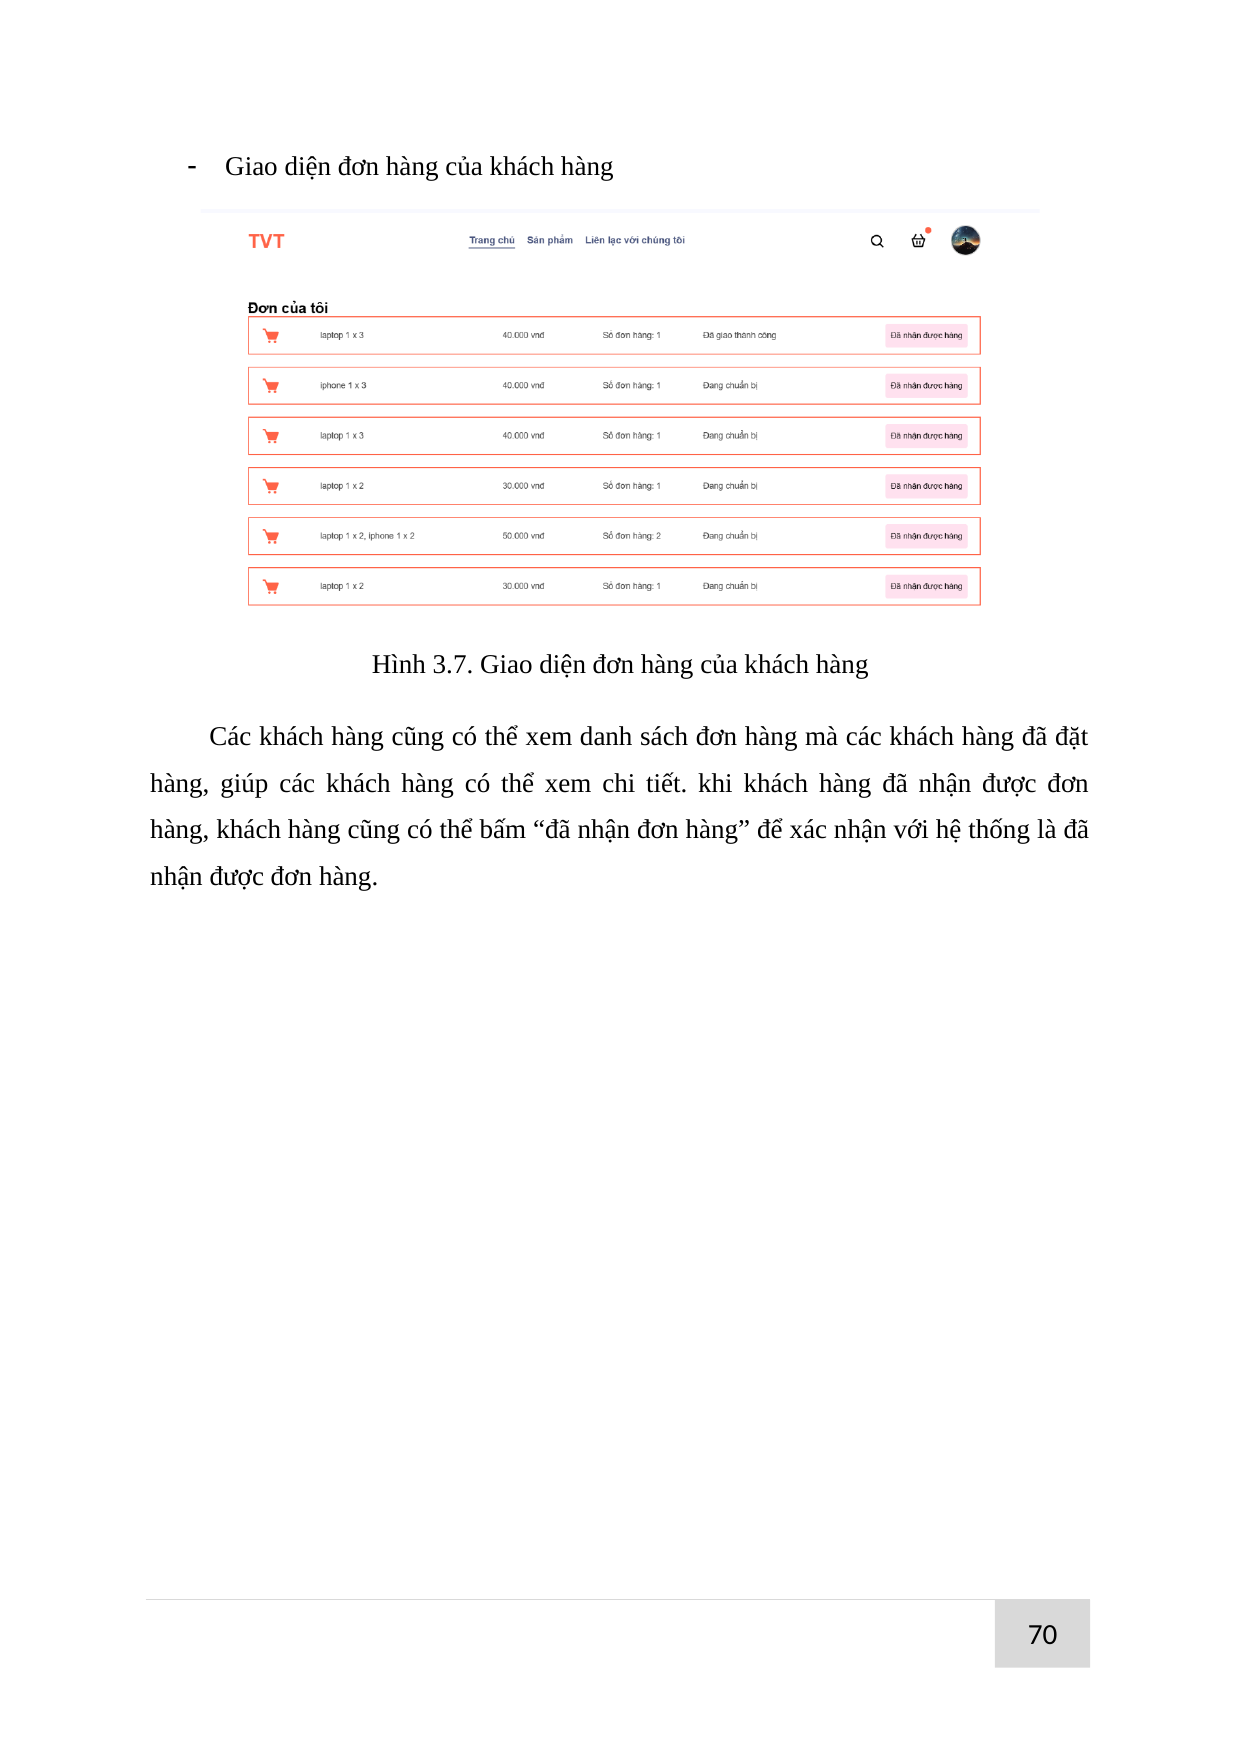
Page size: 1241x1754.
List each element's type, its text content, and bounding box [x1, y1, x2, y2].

text Giao diện đơn hàng của khách hàng [150, 150, 1090, 181]
text Các khách hàng cũng có thể xem danh sách đơn hàng mà các khách hàng đã đặt hàng, giúp các khách hàng có thể xem chi tiết. khi khách hàng đã nhận được đơn hàng, khách hàng cũng có thể bấm “đã nhận đơn hàng” để xác nhận với hệ thống là đã nhận được đơn hàng. [150, 720, 1090, 891]
picture [200, 209, 1040, 611]
text Hình 3.7. Giao diện đơn hàng của khách hàng [150, 648, 1090, 679]
